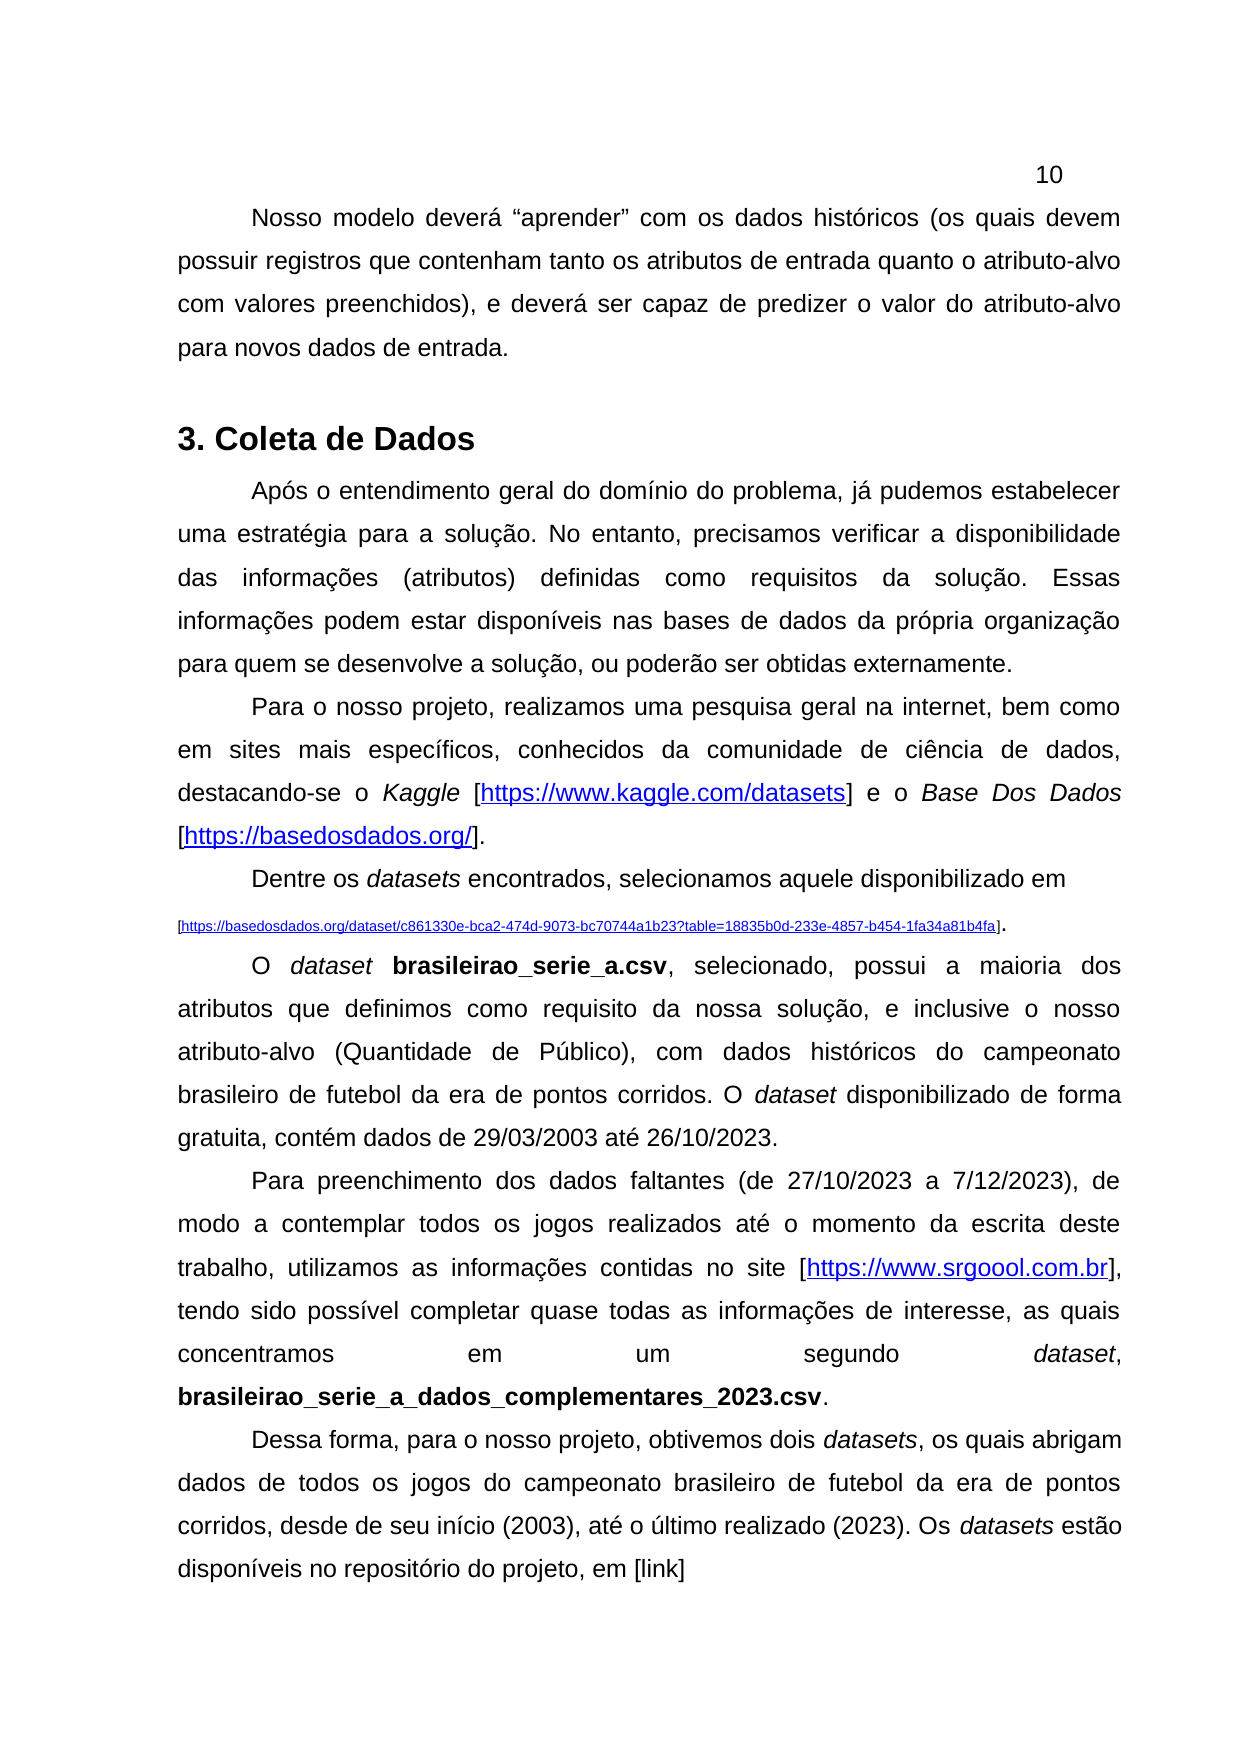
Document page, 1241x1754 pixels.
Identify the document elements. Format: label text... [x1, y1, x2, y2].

text Dentre os datasets encontrados, selecionamos aquele disponibilizado em [177, 864, 1122, 893]
text Após o entendimento geral do domínio do problema, já pudemos estabelecer uma estratégia para a solução. No entanto, precisamos verificar a disponibilidade das informações (atributos) definidas como requisitos da solução. Essas informações podem estar disponíveis nas bases de dados da própria organização para quem se desenvolve a solução, ou poderão ser obtidas externamente. [177, 476, 1122, 678]
text Dessa forma, para o nosso projeto, obtivemos dois datasets, os quais abrigam dados de todos os jogos do campeonato brasileiro de futebol da era de pontos corridos, desde de seu início (2003), até o último realizado (2023). Os datasets estão disponíveis no repositório do projeto, em [link] [177, 1425, 1122, 1583]
text Nosso modelo deverá “aprender” com os dados históricos (os quais devem possuir registros que contenham tanto os atributos de entrada quanto o atributo-alvo com valores preenchidos), e deverá ser capaz de predizer o valor do atributo-alvo para novos dados de entrada. [177, 203, 1122, 361]
text [https://basedosdados.org/dataset/c861330e-bca2-474d-9073-bc70744a1b23?table=18835b0d-233e-4857-b454-1fa34a81b4fa]. [177, 908, 1122, 936]
text O dataset brasileirao_serie_a.csv, selecionado, possui a maioria dos atributos que definimos como requisito da nossa solução, e inclusive o nosso atributo-alvo (Quantidade de Público), com dados históricos do campeonato brasileiro de futebol da era de pontos corridos. O dataset disponibilizado de forma gratuita, contém dados de 29/03/2003 até 26/10/2023. [177, 951, 1122, 1152]
text Para o nosso projeto, realizamos uma pesquisa geral na internet, bem como em sites mais específicos, conhecidos da comunidade de ciência de dados, destacando-se o Kaggle [https://www.kaggle.com/datasets] e o Base Dos Dados [https://basedosdados.org/]. [177, 692, 1122, 850]
text Para preenchimento dos dados faltantes (de 27/10/2023 a 7/12/2023), de modo a contemplar todos os jogos realizados até o momento da escrita deste trabalho, utilizamos as informações contidas no site [https://www.srgoool.com.br], tendo sido possível completar quase todas as informações de interesse, as quais concentramos em um segundo dataset, brasileirao_serie_a_dados_complementares_2023.csv. [177, 1166, 1122, 1411]
subtitle 3. Coleta de Dados [177, 419, 1122, 457]
